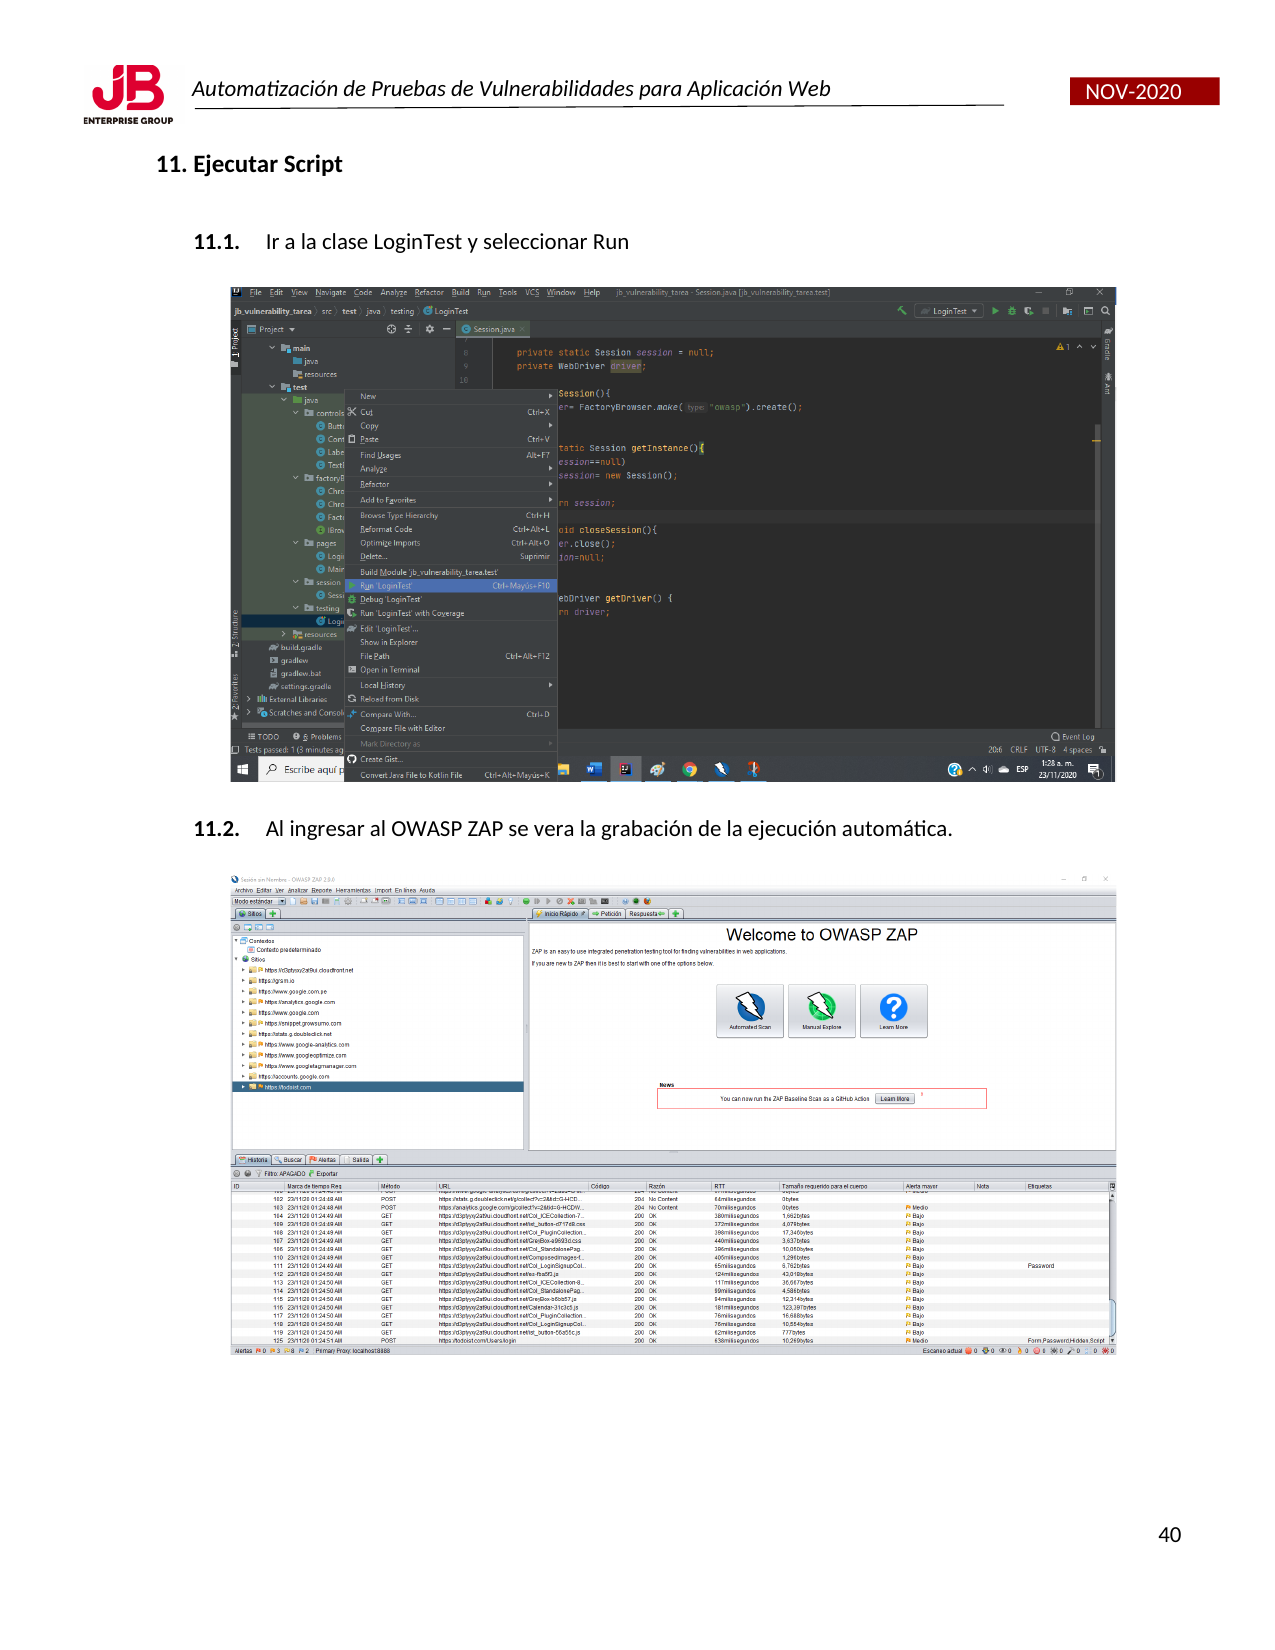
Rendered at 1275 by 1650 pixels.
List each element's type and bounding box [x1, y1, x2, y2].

picture [230, 874, 1117, 1355]
picture [230, 287, 1117, 782]
picture [83, 65, 186, 124]
